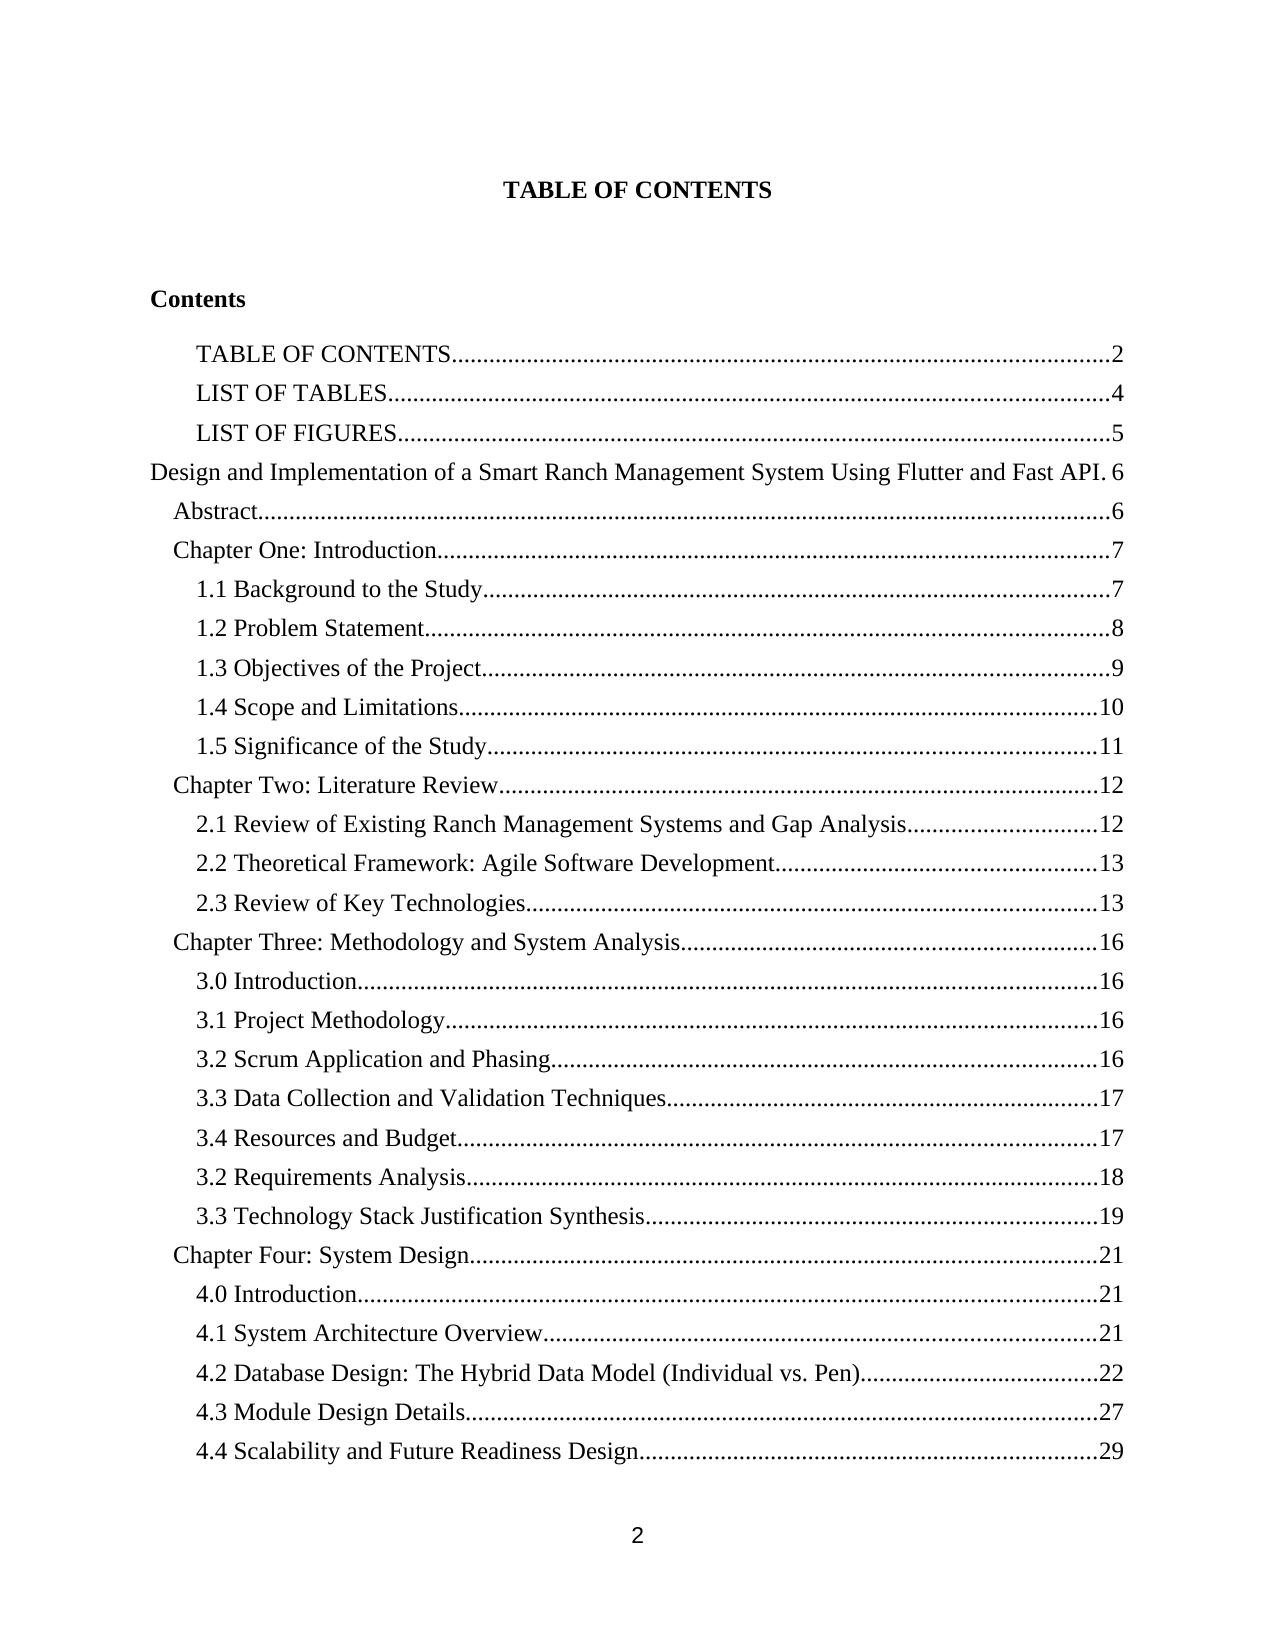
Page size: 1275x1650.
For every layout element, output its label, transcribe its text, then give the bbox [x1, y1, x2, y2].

subtitle TABLE OF CONTENTS [150, 175, 1125, 204]
